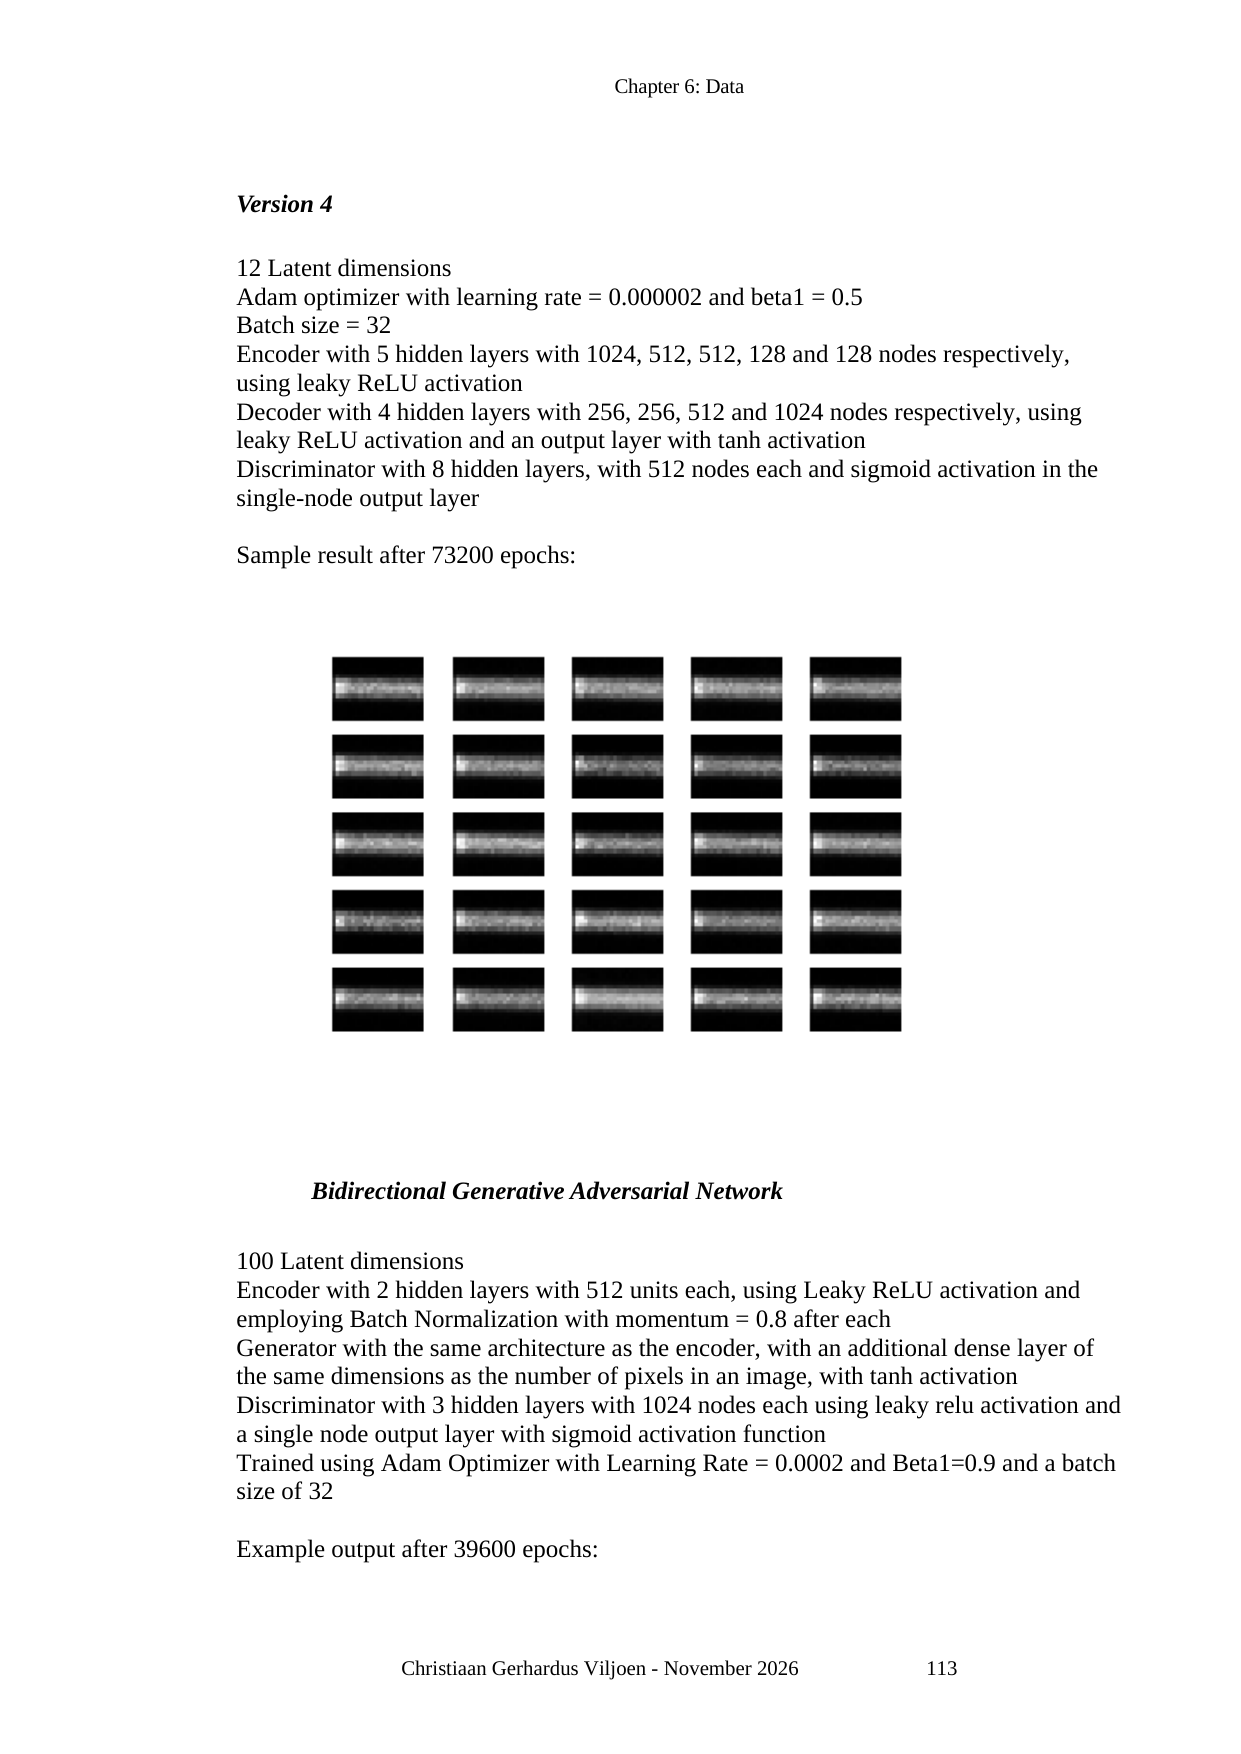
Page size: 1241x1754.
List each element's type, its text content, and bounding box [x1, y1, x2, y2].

subtitle Version 4 [236, 189, 1122, 218]
text Example output after 39600 epochs: [236, 1534, 1122, 1563]
text Trained using Adam Optimizer with Learning Rate = 0.0002 and Beta1=0.9 and a batch size of 32 [236, 1448, 1122, 1505]
text Encoder with 5 hidden layers with 1024, 512, 512, 128 and 128 nodes respectively, using leaky ReLU activation [236, 339, 1122, 397]
text Decoder with 4 hidden layers with 256, 256, 512 and 1024 nodes respectively, using leaky ReLU activation and an output layer with tanh activation [236, 397, 1122, 454]
text Sample result after 73200 epochs: [236, 540, 1122, 569]
text Encoder with 2 hidden layers with 512 units each, using Leaky ReLU activation and employing Batch Normalization with momentum = 0.8 after each [236, 1275, 1122, 1333]
text Generator with the same architecture as the encoder, with an additional dense layer of the same dimensions as the number of pixels in an image, with tanh activation [236, 1333, 1122, 1390]
text 12 Latent dimensions [236, 253, 1122, 282]
text 100 Latent dimensions [236, 1246, 1122, 1275]
text Discriminator with 3 hidden layers with 1024 nodes each using leaky relu activation and a single node output layer with sigmoid activation function [236, 1390, 1122, 1448]
text Discriminator with 8 hidden layers, with 512 nodes each and sigmoid activation in the single-node output layer [236, 454, 1122, 512]
subtitle Bidirectional Generative Adversarial Network [311, 1176, 1122, 1205]
text Adam optimizer with learning rate = 0.000002 and beta1 = 0.5 [236, 282, 1122, 310]
picture [236, 597, 980, 1094]
text Batch size = 32 [236, 310, 1122, 339]
